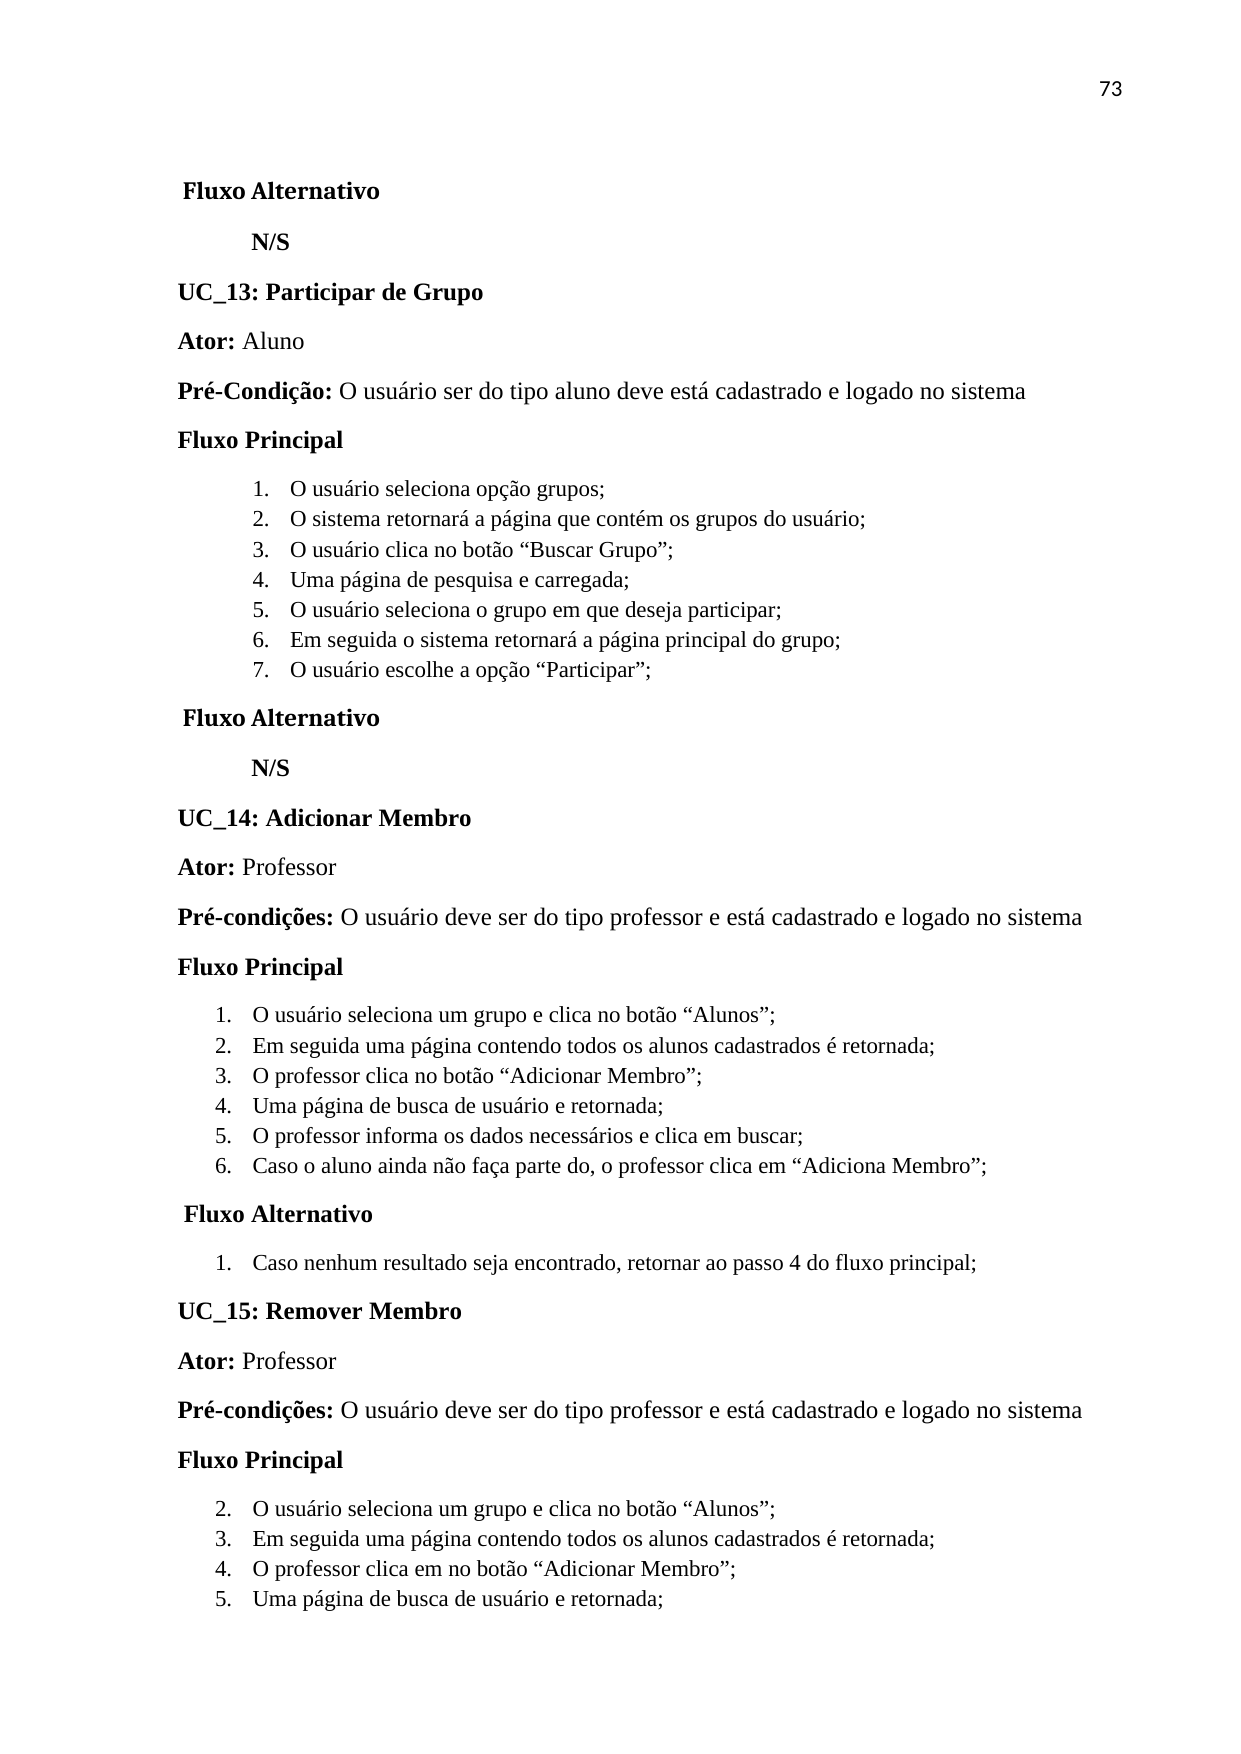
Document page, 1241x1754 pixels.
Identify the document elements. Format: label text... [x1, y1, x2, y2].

list Uma página de pesquisa e carregada; [252, 566, 1122, 592]
text Pré-condições: O usuário deve ser do tipo professor e está cadastrado e logado no sistema [177, 902, 1122, 931]
list O usuário clica no botão “Buscar Grupo”; [252, 536, 1122, 562]
list Em seguida uma página contendo todos os alunos cadastrados é retornada; [215, 1525, 1122, 1551]
text Fluxo Alternativo [177, 1199, 1122, 1228]
list Uma página de busca de usuário e retornada; [215, 1092, 1122, 1118]
text Ator: Professor [177, 1346, 1122, 1374]
list O usuário seleciona o grupo em que deseja participar; [252, 596, 1122, 622]
list O usuário seleciona um grupo e clica no botão “Alunos”; [215, 1002, 1122, 1028]
text Fluxo Alternativo [177, 703, 1122, 732]
text Fluxo Principal [177, 952, 1122, 981]
list Em seguida uma página contendo todos os alunos cadastrados é retornada; [215, 1032, 1122, 1058]
text N/S [177, 753, 1122, 782]
text Pré-Condição: O usuário ser do tipo aluno deve está cadastrado e logado no sistema [177, 376, 1122, 405]
list O usuário escolhe a opção “Participar”; [252, 657, 1122, 683]
list O usuário seleciona opção grupos; [252, 475, 1122, 502]
text Fluxo Principal [177, 426, 1122, 454]
text UC_13: Participar de Grupo [177, 277, 1122, 305]
list O professor informa os dados necessários e clica em buscar; [215, 1122, 1122, 1149]
text Fluxo Alternativo [177, 177, 1122, 206]
text UC_15: Remover Membro [177, 1296, 1122, 1325]
list O professor clica em no botão “Adicionar Membro”; [215, 1555, 1122, 1582]
text Pré-condições: O usuário deve ser do tipo professor e está cadastrado e logado no sistema [177, 1395, 1122, 1424]
text Fluxo Principal [177, 1445, 1122, 1474]
list O sistema retornará a página que contém os grupos do usuário; [252, 506, 1122, 532]
list O professor clica no botão “Adicionar Membro”; [215, 1062, 1122, 1088]
text N/S [177, 227, 1122, 256]
text Ator: Professor [177, 852, 1122, 881]
list Em seguida o sistema retornará a página principal do grupo; [252, 626, 1122, 653]
text UC_14: Adicionar Membro [177, 803, 1122, 832]
list O usuário seleciona um grupo e clica no botão “Alunos”; [215, 1495, 1122, 1521]
text Ator: Aluno [177, 326, 1122, 355]
list Uma página de busca de usuário e retornada; [215, 1585, 1122, 1612]
list Caso o aluno ainda não faça parte do, o professor clica em “Adiciona Membro”; [215, 1153, 1122, 1179]
list Caso nenhum resultado seja encontrado, retornar ao passo 4 do fluxo principal; [215, 1249, 1122, 1276]
